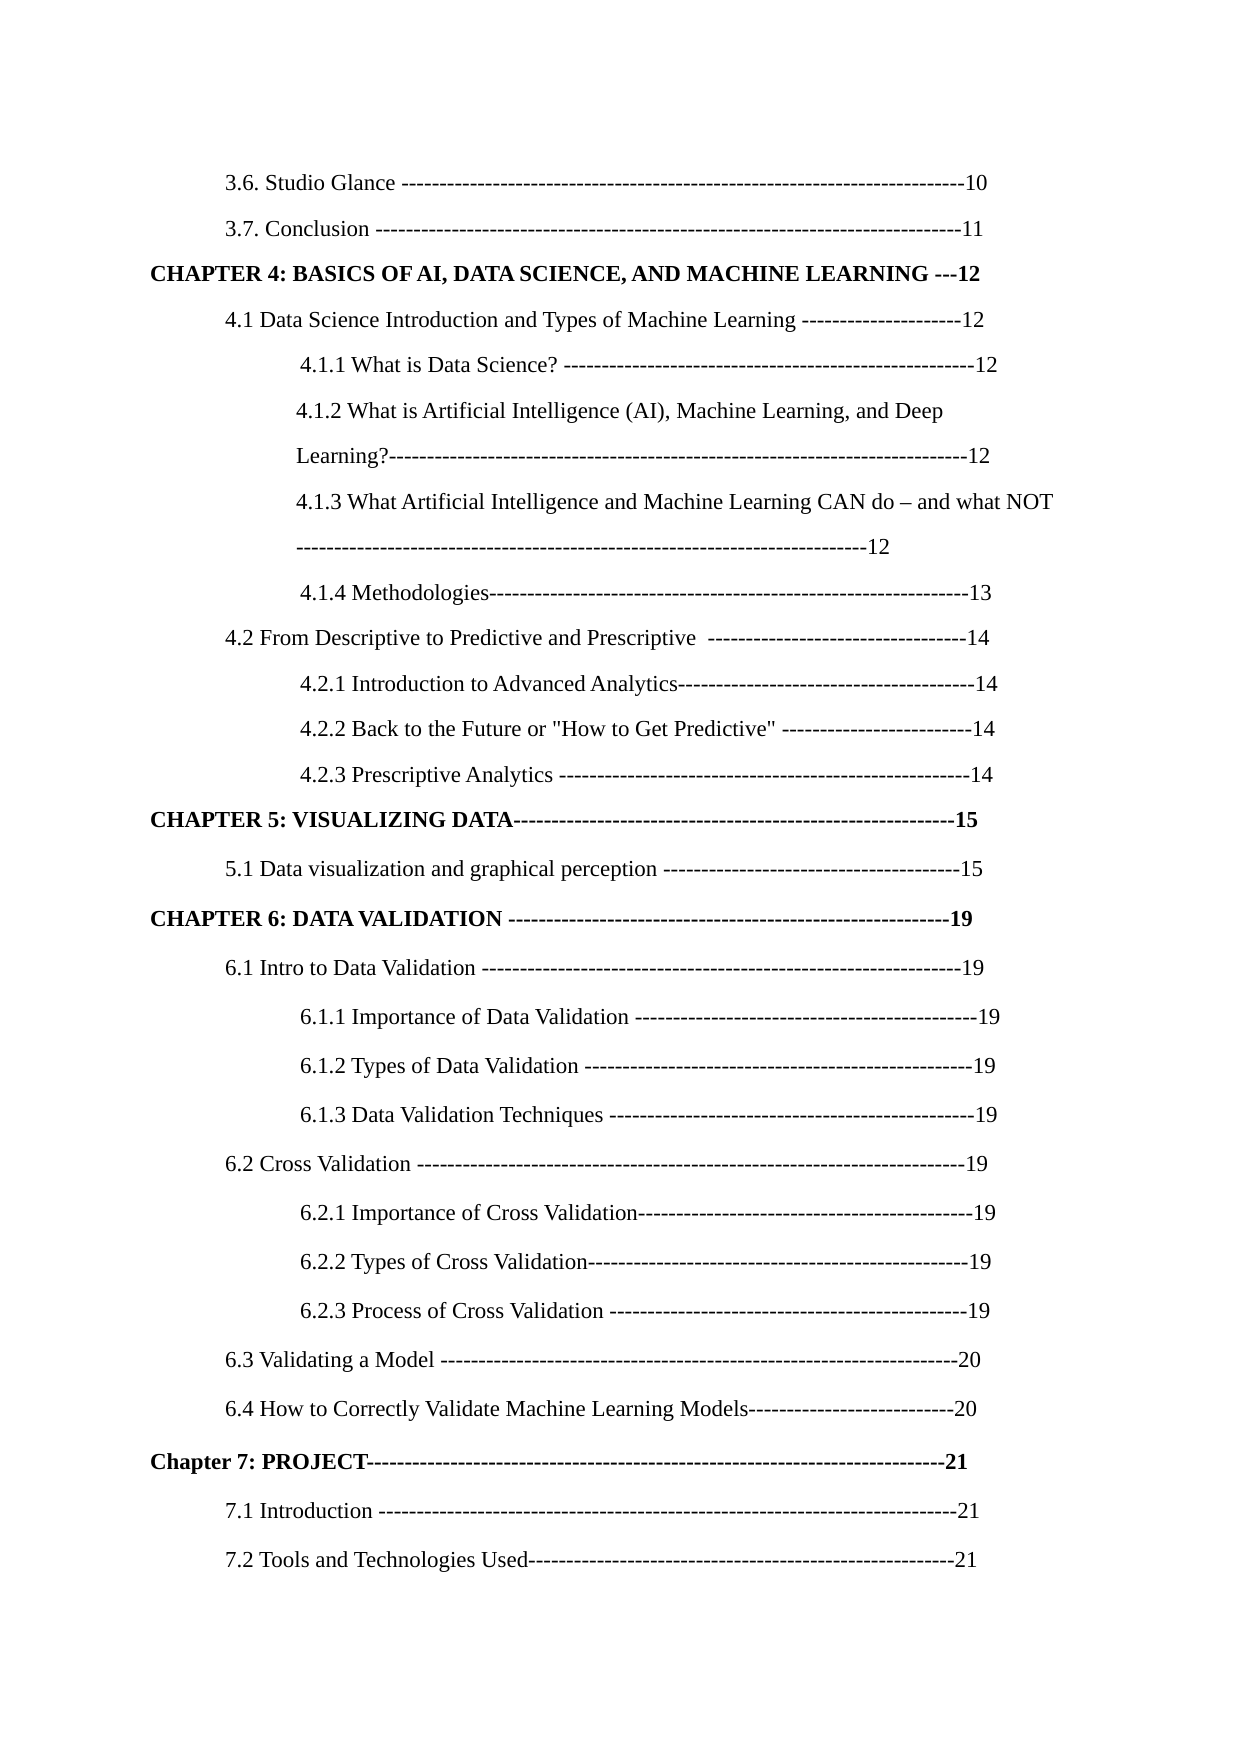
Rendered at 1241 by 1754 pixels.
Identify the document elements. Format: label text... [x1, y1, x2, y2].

text 4.1 Data Science Introduction and Types of Machine Learning ---------------------12 [150, 287, 1090, 332]
text 6.2.1 Importance of Cross Validation--------------------------------------------19 [225, 1180, 1090, 1225]
text 4.1.4 Methodologies---------------------------------------------------------------13 [225, 560, 1090, 605]
text 7.1 Introduction ----------------------------------------------------------------------------21 [150, 1478, 1090, 1523]
text 3.6. Studio Glance --------------------------------------------------------------------------10 [150, 150, 1090, 196]
text 4.1.3 What Artificial Intelligence and Machine Learning CAN do – and what NOT ---------------------------------------------------------------------------12 [296, 469, 1090, 560]
text 4.2.3 Prescriptive Analytics ------------------------------------------------------14 [225, 742, 1090, 787]
text 6.1.3 Data Validation Techniques ------------------------------------------------19 [225, 1082, 1090, 1127]
text 6.1.2 Types of Data Validation ---------------------------------------------------19 [225, 1033, 1090, 1078]
text 4.2 From Descriptive to Predictive and Prescriptive ----------------------------------14 [150, 605, 1090, 651]
text 6.1.1 Importance of Data Validation ---------------------------------------------19 [225, 983, 1090, 1029]
text 7.2 Tools and Technologies Used--------------------------------------------------------21 [150, 1527, 1090, 1572]
text 4.2.1 Introduction to Advanced Analytics---------------------------------------14 [225, 651, 1090, 696]
text 6.2.2 Types of Cross Validation--------------------------------------------------19 [225, 1229, 1090, 1274]
text 6.4 How to Correctly Validate Machine Learning Models---------------------------20 [150, 1376, 1090, 1422]
text 6.2 Cross Validation ------------------------------------------------------------------------19 [150, 1131, 1090, 1176]
text CHAPTER 6: DATA VALIDATION ----------------------------------------------------------19 [150, 885, 1090, 931]
text 6.2.3 Process of Cross Validation -----------------------------------------------19 [225, 1278, 1090, 1323]
text 4.1.2 What is Artificial Intelligence (AI), Machine Learning, and Deep Learning?----------------------------------------------------------------------------12 [296, 378, 1090, 469]
text 6.1 Intro to Data Validation ---------------------------------------------------------------19 [150, 934, 1090, 980]
text 4.1.1 What is Data Science? ------------------------------------------------------12 [225, 332, 1090, 378]
text 5.1 Data visualization and graphical perception ---------------------------------------15 [150, 836, 1090, 882]
text 6.3 Validating a Model --------------------------------------------------------------------20 [150, 1327, 1090, 1372]
text Chapter 7: PROJECT----------------------------------------------------------------------------21 [150, 1429, 1090, 1474]
text CHAPTER 5: VISUALIZING DATA----------------------------------------------------------15 [150, 787, 1090, 833]
text 3.7. Conclusion -----------------------------------------------------------------------------11 [150, 196, 1090, 241]
text CHAPTER 4: BASICS OF AI, DATA SCIENCE, AND MACHINE LEARNING ---12 [150, 241, 1090, 287]
text 4.2.2 Back to the Future or "How to Get Predictive" -------------------------14 [225, 696, 1090, 742]
